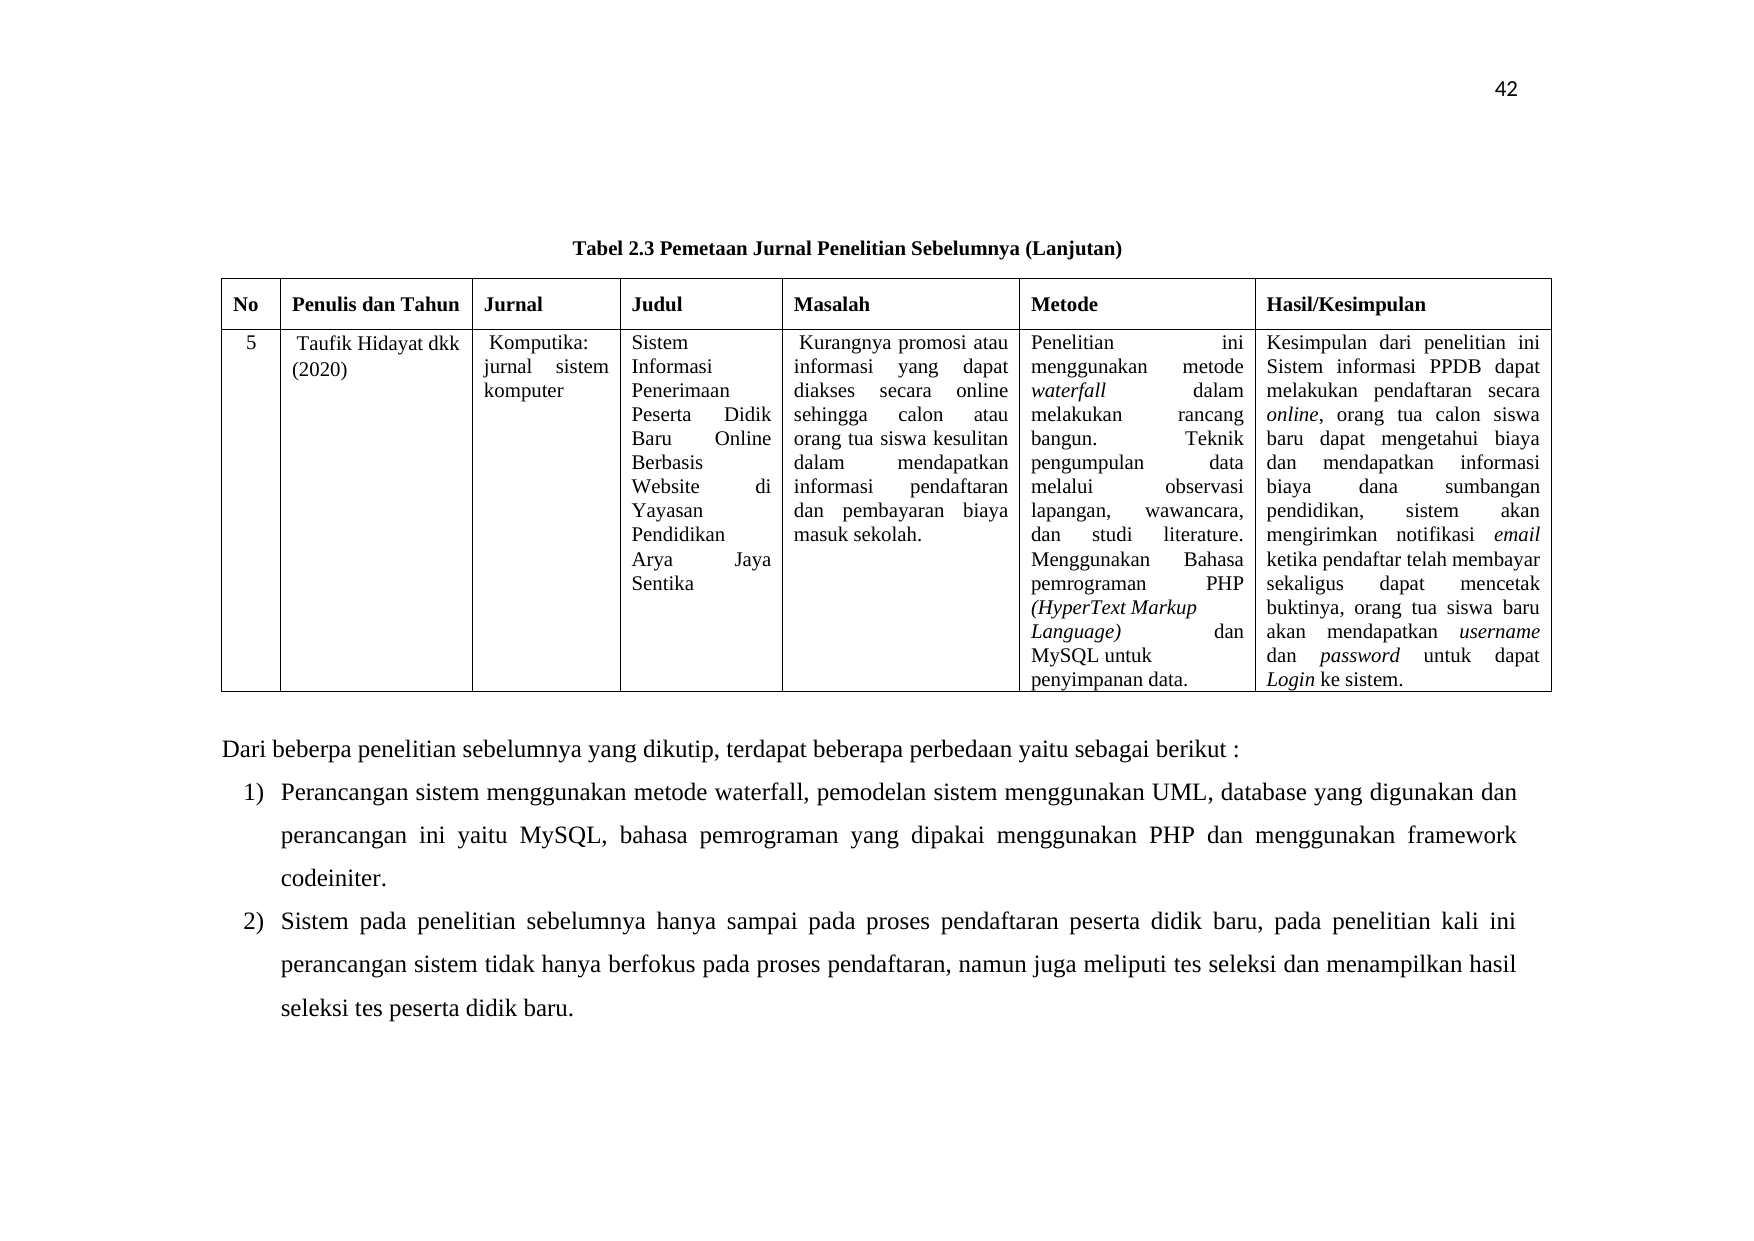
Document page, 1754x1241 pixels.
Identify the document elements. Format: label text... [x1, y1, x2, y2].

table_header Masalah [783, 279, 1019, 329]
table_cell Kurangnya promosi atau informasi yang dapat diakses secara online sehingga calon atau orang tua siswa kesulitan dalam mendapatkan informasi pendaftaran dan pembayaran biaya masuk sekolah. [783, 330, 1019, 691]
table_cell 5 [222, 330, 280, 691]
text Tabel 2.3 Pemetaan Jurnal Penelitian Sebelumnya (Lanjutan) [177, 236, 1518, 260]
table_header No [222, 279, 280, 329]
list Sistem pada penelitian sebelumnya hanya sampai pada proses pendaftaran peserta didik baru, pada penelitian kali ini perancangan sistem tidak hanya berfokus pada proses pendaftaran, namun juga meliputi tes seleksi dan menampilkan hasil seleksi tes peserta didik baru. [243, 906, 1518, 1021]
table_cell Komputika: jurnal sistem komputer [473, 330, 620, 691]
table_cell Kesimpulan dari penelitian ini Sistem informasi PPDB dapat melakukan pendaftaran secara online, orang tua calon siswa baru dapat mengetahui biaya dan mendapatkan informasi biaya dana sumbangan pendidikan, sistem akan mengirimkan notifikasi email ketika pendaftar telah membayar sekaligus dapat mencetak buktinya, orang tua siswa baru akan mendapatkan username dan password untuk dapat Login ke sistem. [1256, 330, 1551, 691]
table_header Jurnal [473, 279, 620, 329]
table_header Hasil/Kesimpulan [1256, 279, 1551, 329]
text Dari beberpa penelitian sebelumnya yang dikutip, terdapat beberapa perbedaan yaitu sebagai berikut : [222, 734, 1518, 763]
table_cell Sistem Informasi Penerimaan Peserta Didik Baru Online Berbasis Website di Yayasan Pendidikan Arya Jaya Sentika [621, 330, 782, 691]
table_header Judul [621, 279, 782, 329]
table_cell Penelitian ini menggunakan metode waterfall dalam melakukan rancang bangun. Teknik pengumpulan data melalui observasi lapangan, wawancara, dan studi literature. Menggunakan Bahasa pemrograman PHP (HyperText Markup Language) dan MySQL untuk penyimpanan data. [1020, 330, 1255, 691]
table_header Metode [1020, 279, 1255, 329]
list Perancangan sistem menggunakan metode waterfall, pemodelan sistem menggunakan UML, database yang digunakan dan perancangan ini yaitu MySQL, bahasa pemrograman yang dipakai menggunakan PHP dan menggunakan framework codeiniter. [243, 777, 1518, 892]
table_cell Taufik Hidayat dkk (2020) [281, 330, 472, 691]
table_header Penulis dan Tahun [281, 279, 472, 329]
